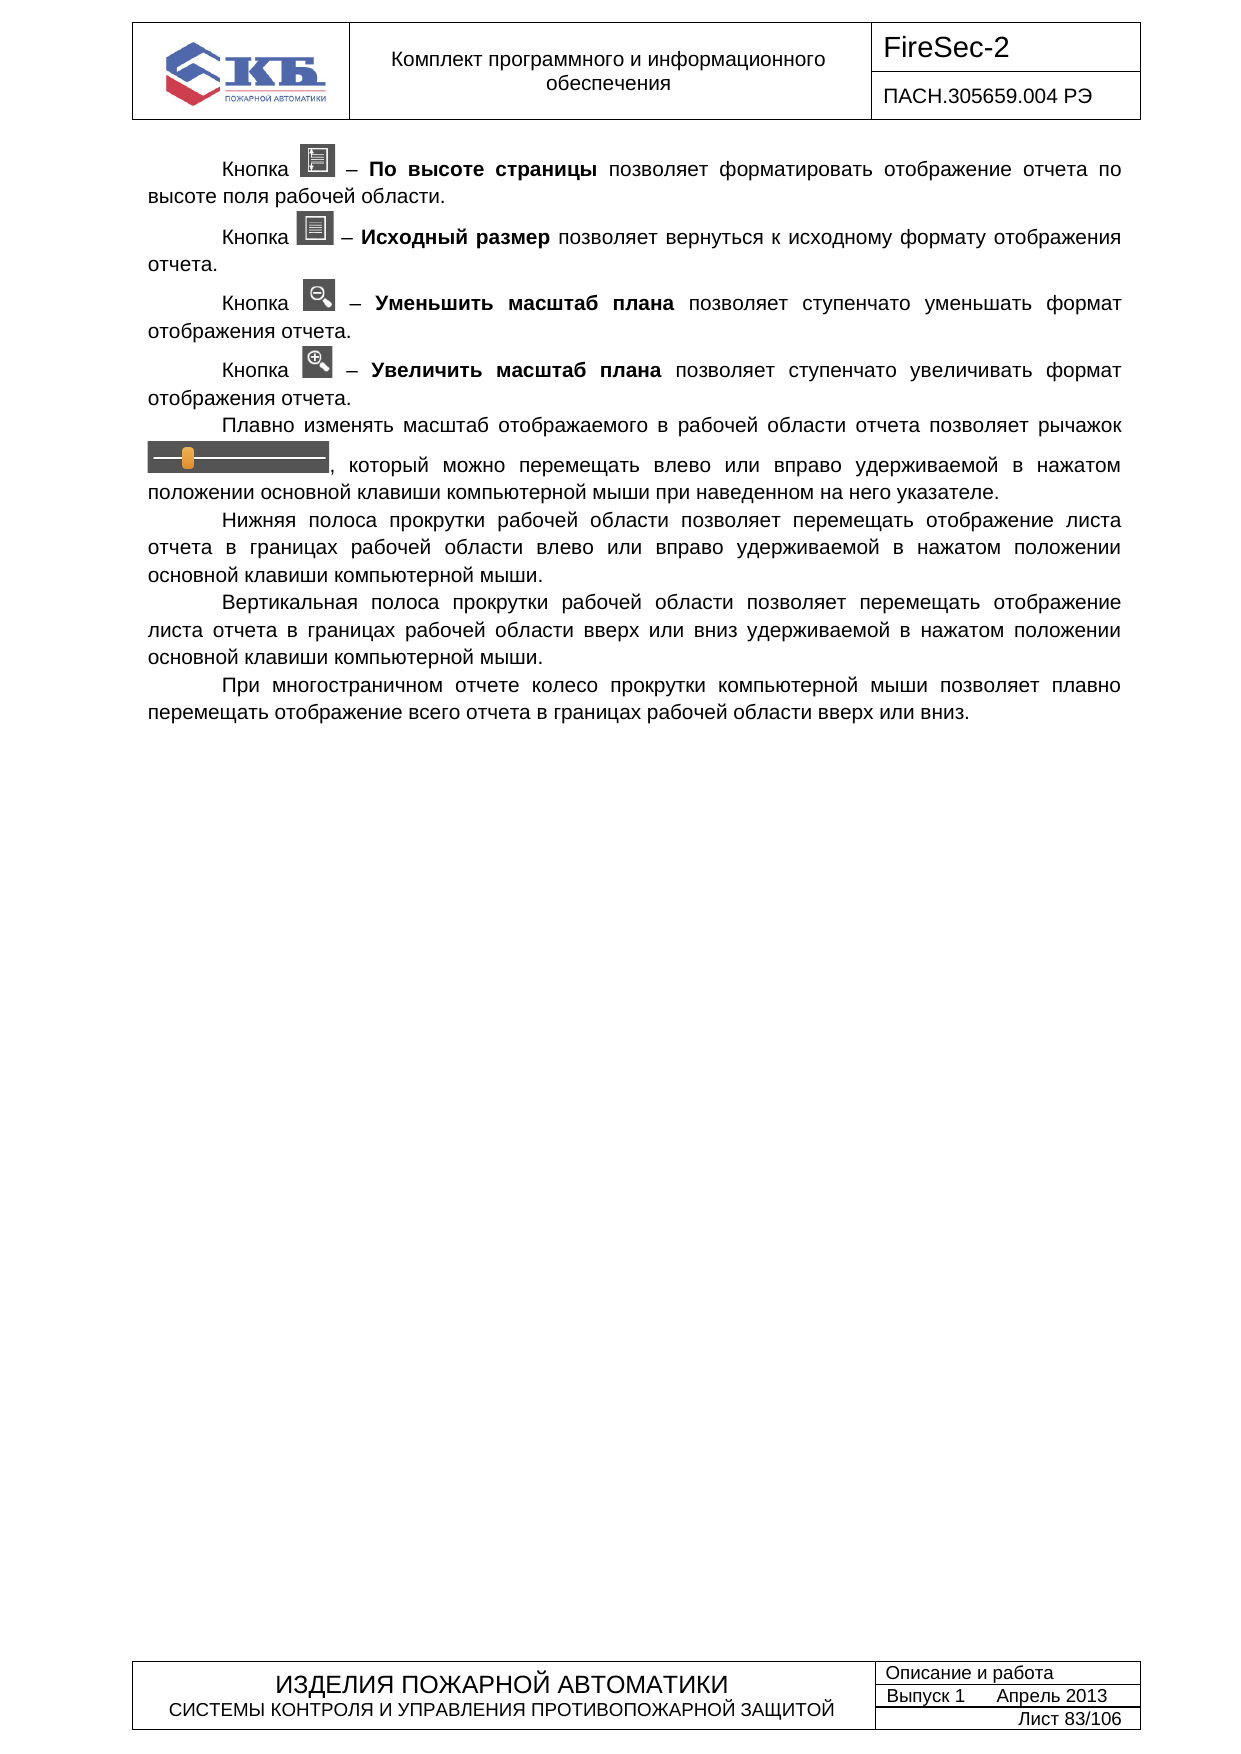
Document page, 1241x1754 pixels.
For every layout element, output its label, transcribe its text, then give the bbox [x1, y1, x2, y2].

picture [303, 279, 336, 311]
list Вертикальная полоса прокрутки рабочей области позволяет перемещать отображение листа отчета в границах рабочей области вверх или вниз удерживаемой в нажатом положении основной клавиши компьютерной мыши. [148, 590, 1122, 669]
picture [147, 441, 330, 473]
picture [162, 34, 340, 115]
list Кнопка – Исходный размер позволяет вернуться к исходному формату отображения отчета. [148, 212, 1122, 276]
picture [302, 346, 333, 378]
picture [296, 211, 334, 245]
list При многостраничном отчете колесо прокрутки компьютерной мыши позволяет плавно перемещать отображение всего отчета в границах рабочей области вверх или вниз. [148, 673, 1122, 724]
list Нижняя полоса прокрутки рабочей области позволяет перемещать отображение листа отчета в границах рабочей области влево или вправо удерживаемой в нажатом положении основной клавиши компьютерной мыши. [148, 508, 1122, 587]
list Кнопка – По высоте страницы позволяет форматировать отображение отчета по высоте поля рабочей области. [148, 144, 1122, 208]
list Кнопка – Увеличить масштаб плана позволяет ступенчато увеличивать формат отображения отчета. [148, 346, 1122, 409]
list Кнопка – Уменьшить масштаб плана позволяет ступенчато уменьшать формат отображения отчета. [148, 279, 1122, 343]
list Плавно изменять масштаб отображаемого в рабочей области отчета позволяет рычажок , который можно перемещать влево или вправо удерживаемой в нажатом положении основной клавиши компьютерной мыши при наведенном на него указателе. [148, 413, 1122, 504]
picture [300, 144, 336, 177]
